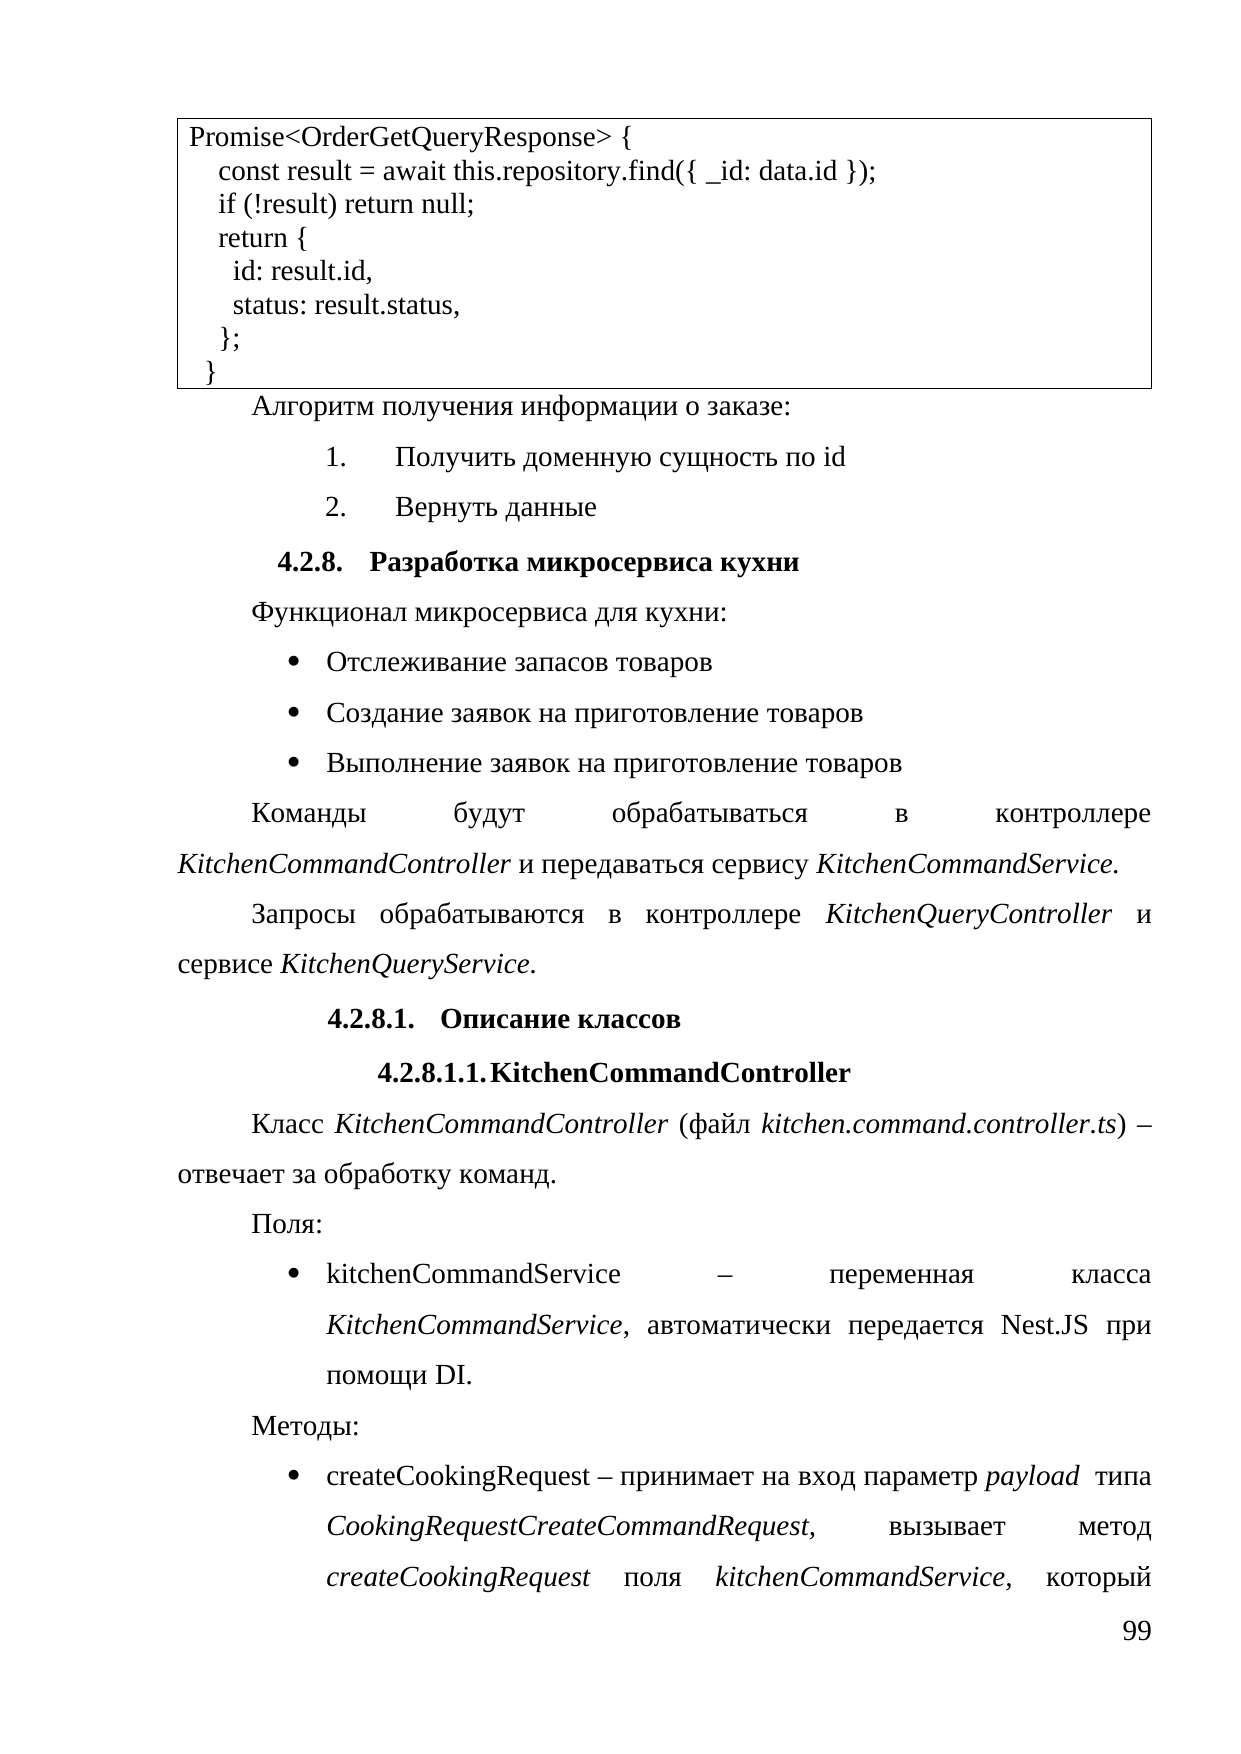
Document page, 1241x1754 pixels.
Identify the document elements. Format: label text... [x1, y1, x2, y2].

list Вернуть данные [325, 489, 1152, 523]
list Отслеживание запасов товаров [288, 644, 1152, 678]
text Методы: [177, 1408, 1152, 1441]
subtitle Разработка микросервиса кухни [277, 544, 1152, 577]
subtitle Описание классов [327, 1001, 1152, 1034]
list Выполнение заявок на приготовление товаров [288, 745, 1152, 779]
text Команды будут обрабатываться в контроллере KitchenCommandController и передаваться сервису KitchenCommandService. [177, 796, 1152, 879]
list Создание заявок на приготовление товаров [288, 695, 1152, 728]
text Класс KitchenCommandController (файл kitchen.command.controller.ts) – отвечает за обработку команд. [177, 1106, 1152, 1189]
list Получить доменную сущность по id [325, 439, 1152, 472]
text Запросы обрабатываются в контроллере KitchenQueryController и сервисе KitchenQueryService. [177, 896, 1152, 980]
text Алгоритм получения информации о заказе: [177, 389, 1152, 422]
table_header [178, 119, 1151, 387]
text Функционал микросервиса для кухни: [177, 594, 1152, 627]
text Поля: [177, 1206, 1152, 1240]
list kitchenCommandService – переменная класса KitchenCommandService, автоматически передается Nest.JS при помощи DI. [288, 1257, 1152, 1391]
subtitle KitchenCommandController [377, 1055, 1152, 1089]
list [288, 1458, 1152, 1592]
